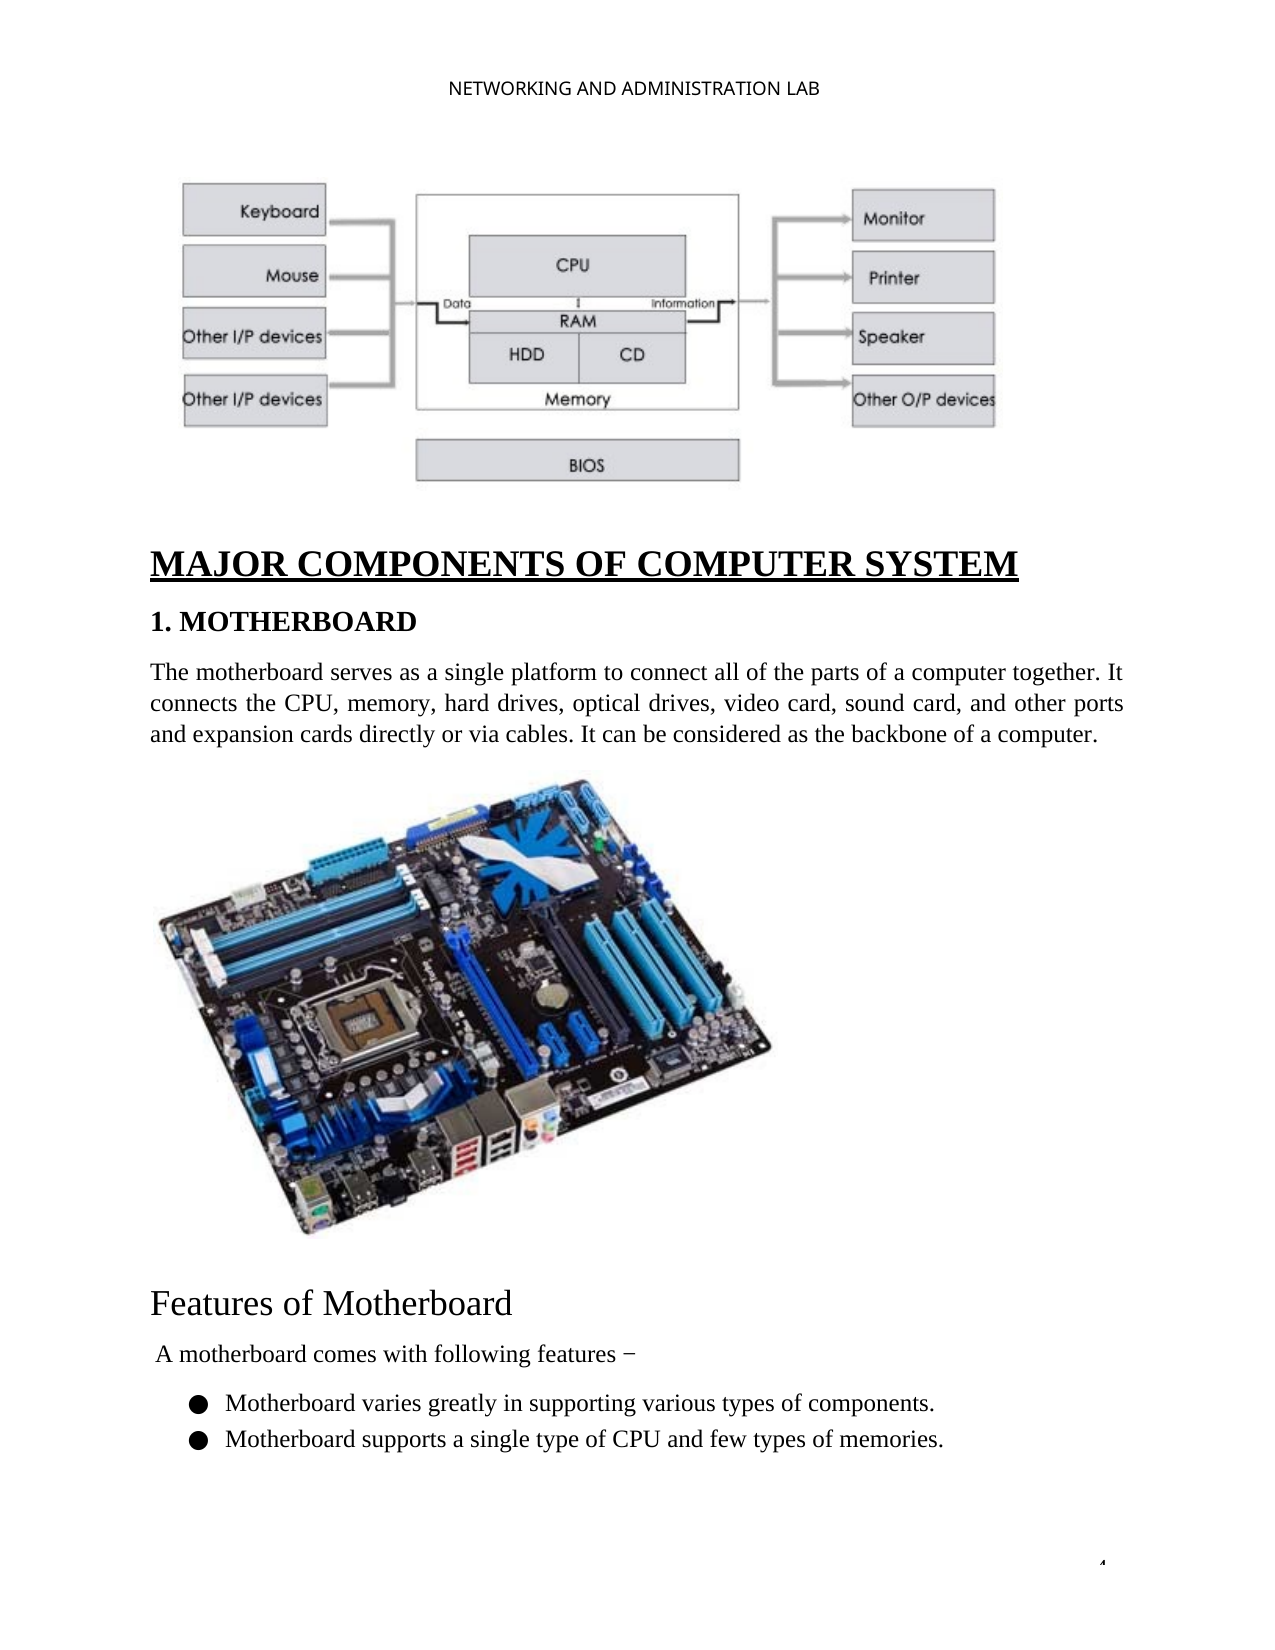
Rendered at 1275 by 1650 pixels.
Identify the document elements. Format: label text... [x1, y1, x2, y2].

text Features of Motherboard [150, 1281, 1275, 1323]
text The motherboard serves as a single platform to connect all of the parts of a computer together. It connects the CPU, memory, hard drives, optical drives, video card, sound card, and other ports and expansion cards directly or via cables. It can be considered as the backbone of a computer. [150, 657, 1125, 748]
text A motherboard comes with following features − [155, 1339, 1275, 1367]
picture [178, 177, 1004, 491]
list Motherboard supports a single type of CPU and few types of memories. [187, 1421, 1275, 1455]
list Motherboard varies greatly in supporting various types of components. [187, 1384, 1275, 1418]
subtitle MOTHERBOARD [150, 604, 1275, 638]
picture [153, 770, 779, 1239]
subtitle MAJOR COMPONENTS OF COMPUTER SYSTEM [150, 541, 1275, 584]
